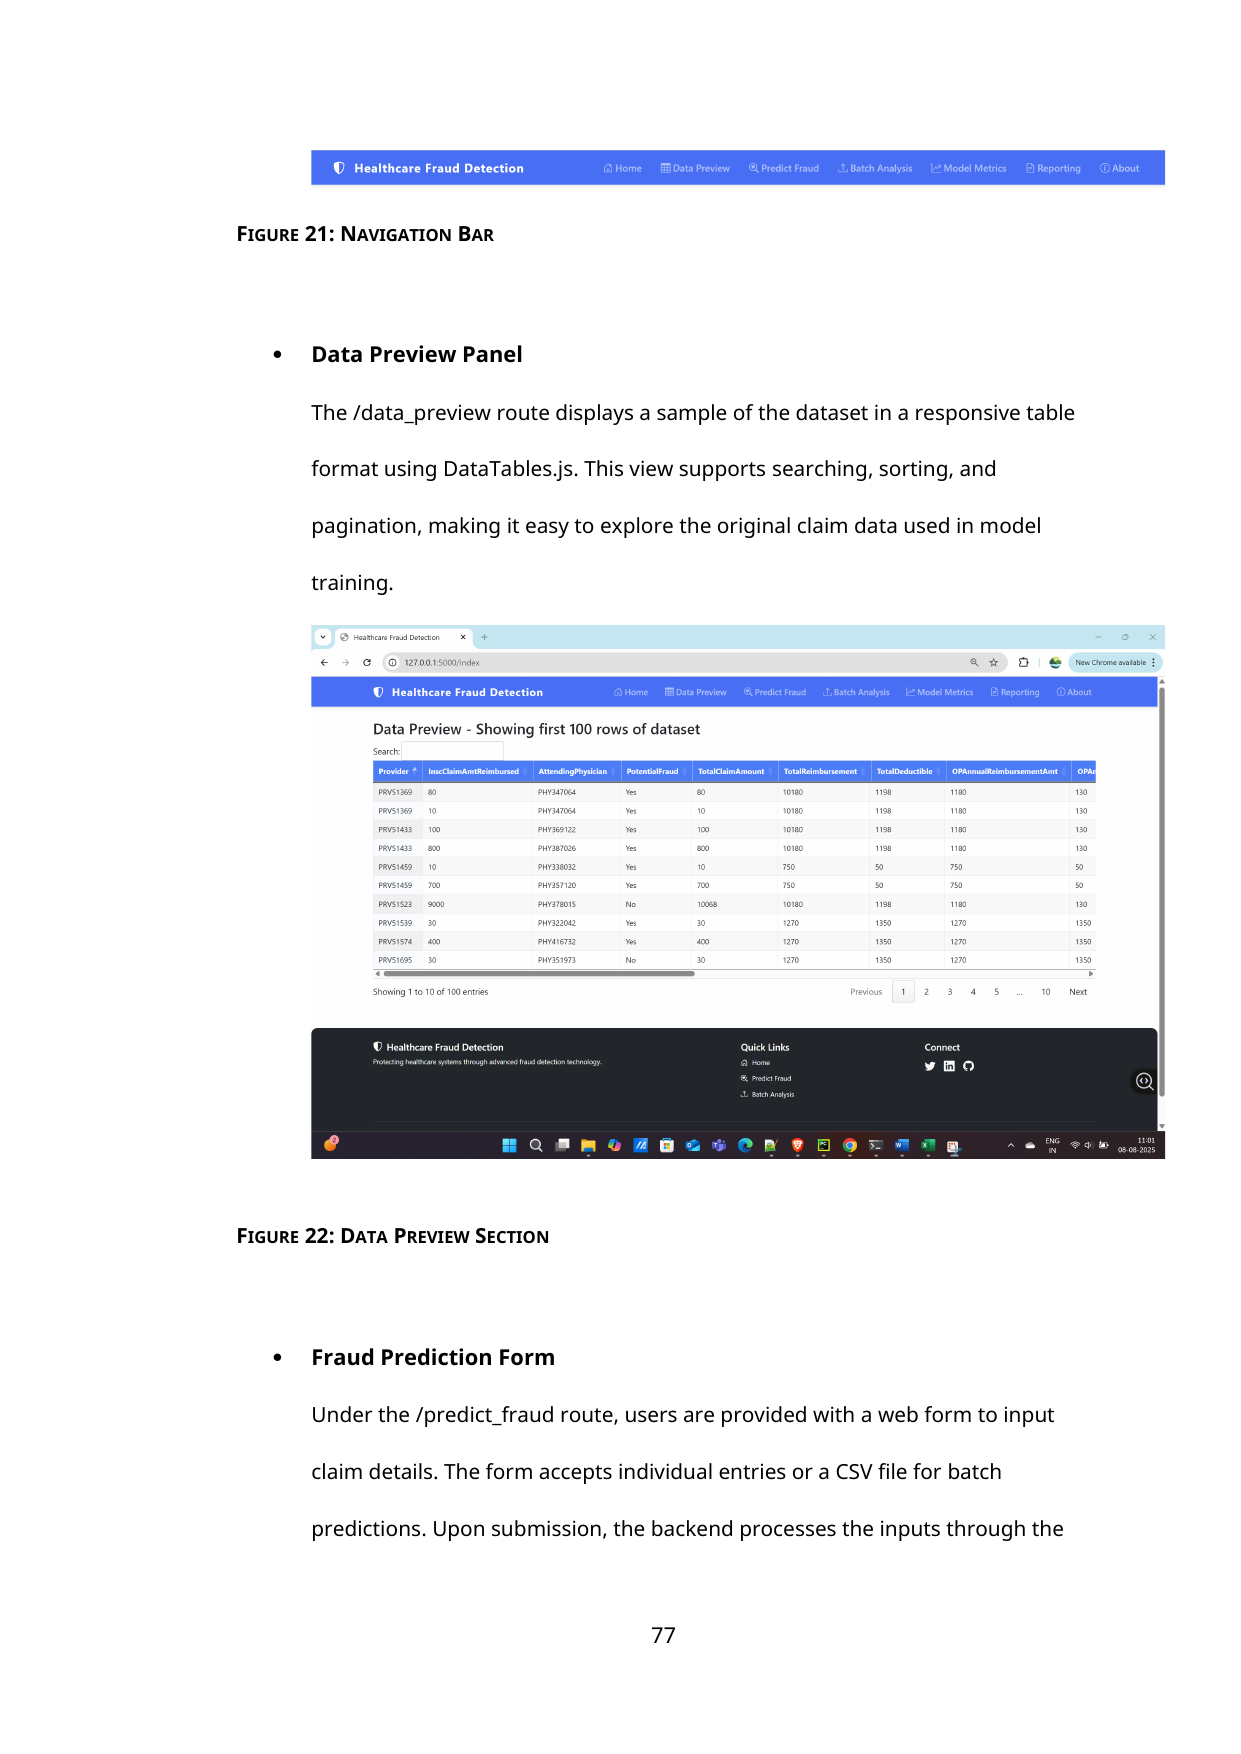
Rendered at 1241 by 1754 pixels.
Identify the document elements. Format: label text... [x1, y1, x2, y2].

picture [311, 625, 1166, 1159]
list Data Preview Panel The /data_preview route displays a sample of the dataset in a responsive table format using DataTables.js. This view supports searching, sorting, and pagination, making it easy to explore the original claim data used in model training. [274, 339, 1090, 597]
text Figure 22: Data Preview Section [236, 1221, 1090, 1250]
picture [311, 150, 1166, 192]
text Figure 21: Navigation Bar [236, 219, 1090, 247]
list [274, 1342, 1090, 1542]
